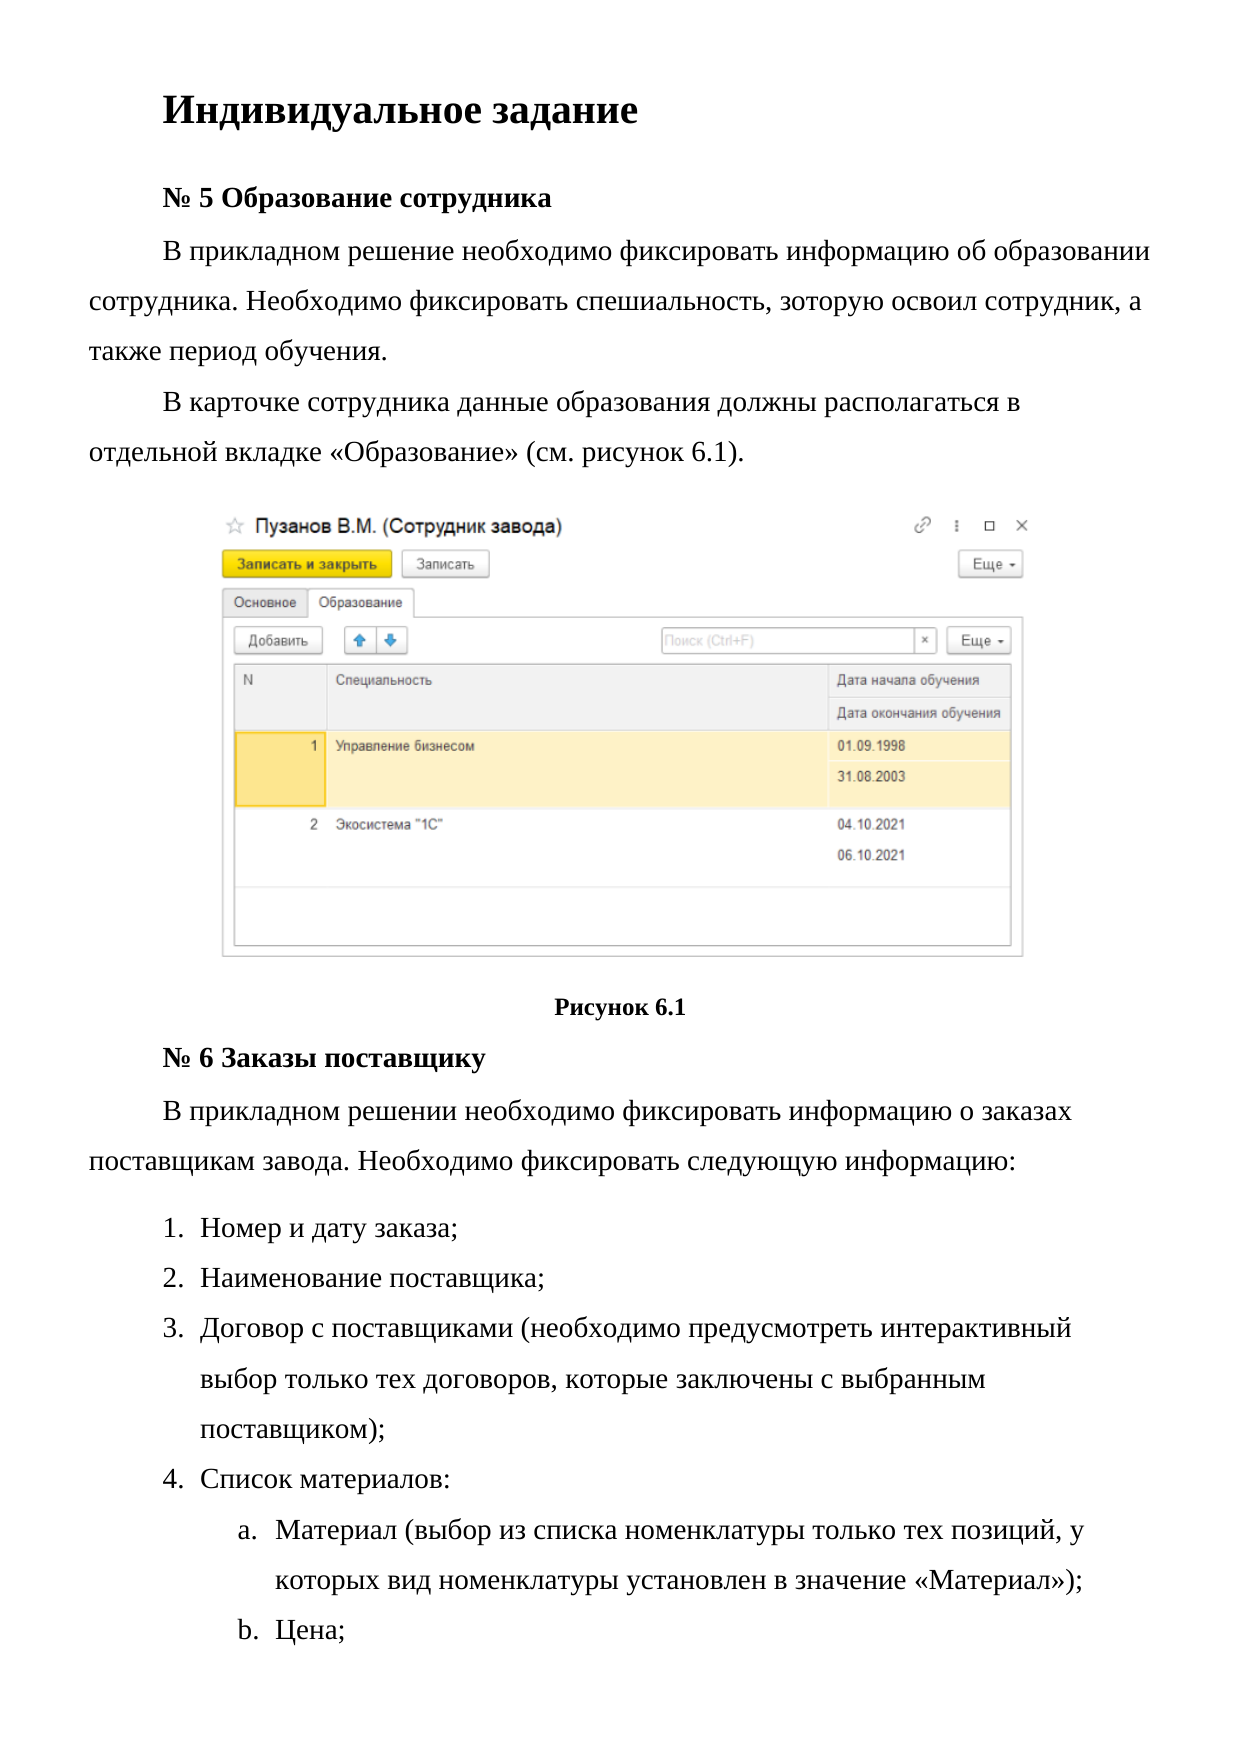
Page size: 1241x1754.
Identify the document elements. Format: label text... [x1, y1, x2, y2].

subtitle Индивидуальное задание [89, 84, 1152, 132]
text Рисунок 6.1 [89, 992, 1152, 1021]
list Договор с поставщиками (необходимо предусмотреть интерактивный выбор только тех договоров, которые заключены с выбранным поставщиком); [162, 1311, 1152, 1445]
text В прикладном решении необходимо фиксировать информацию о заказах поставщикам завода. Необходимо фиксировать следующую информацию: [89, 1093, 1152, 1177]
list Наименование поставщика; [162, 1260, 1152, 1294]
text № 5 Образование сотрудника [89, 180, 1152, 213]
list Материал (выбор из списка номенклатуры только тех позиций, у которых вид номенклатуры установлен в значение «Материал»); [237, 1512, 1152, 1596]
picture [209, 501, 1032, 974]
list Номер и дату заказа; [162, 1210, 1152, 1243]
list Список материалов: [162, 1462, 1152, 1495]
list Цена; [237, 1612, 1152, 1646]
text № 6 Заказы поставщику [89, 1040, 1152, 1073]
text В прикладном решение необходимо фиксировать информацию об образовании сотрудника. Необходимо фиксировать спешиальность, зоторую освоил сотрудник, а также период обучения. [89, 233, 1152, 367]
text В карточке сотрудника данные образования должны располагаться в отдельной вкладке «Образование» (см. рисунок 6.1). [89, 384, 1152, 467]
